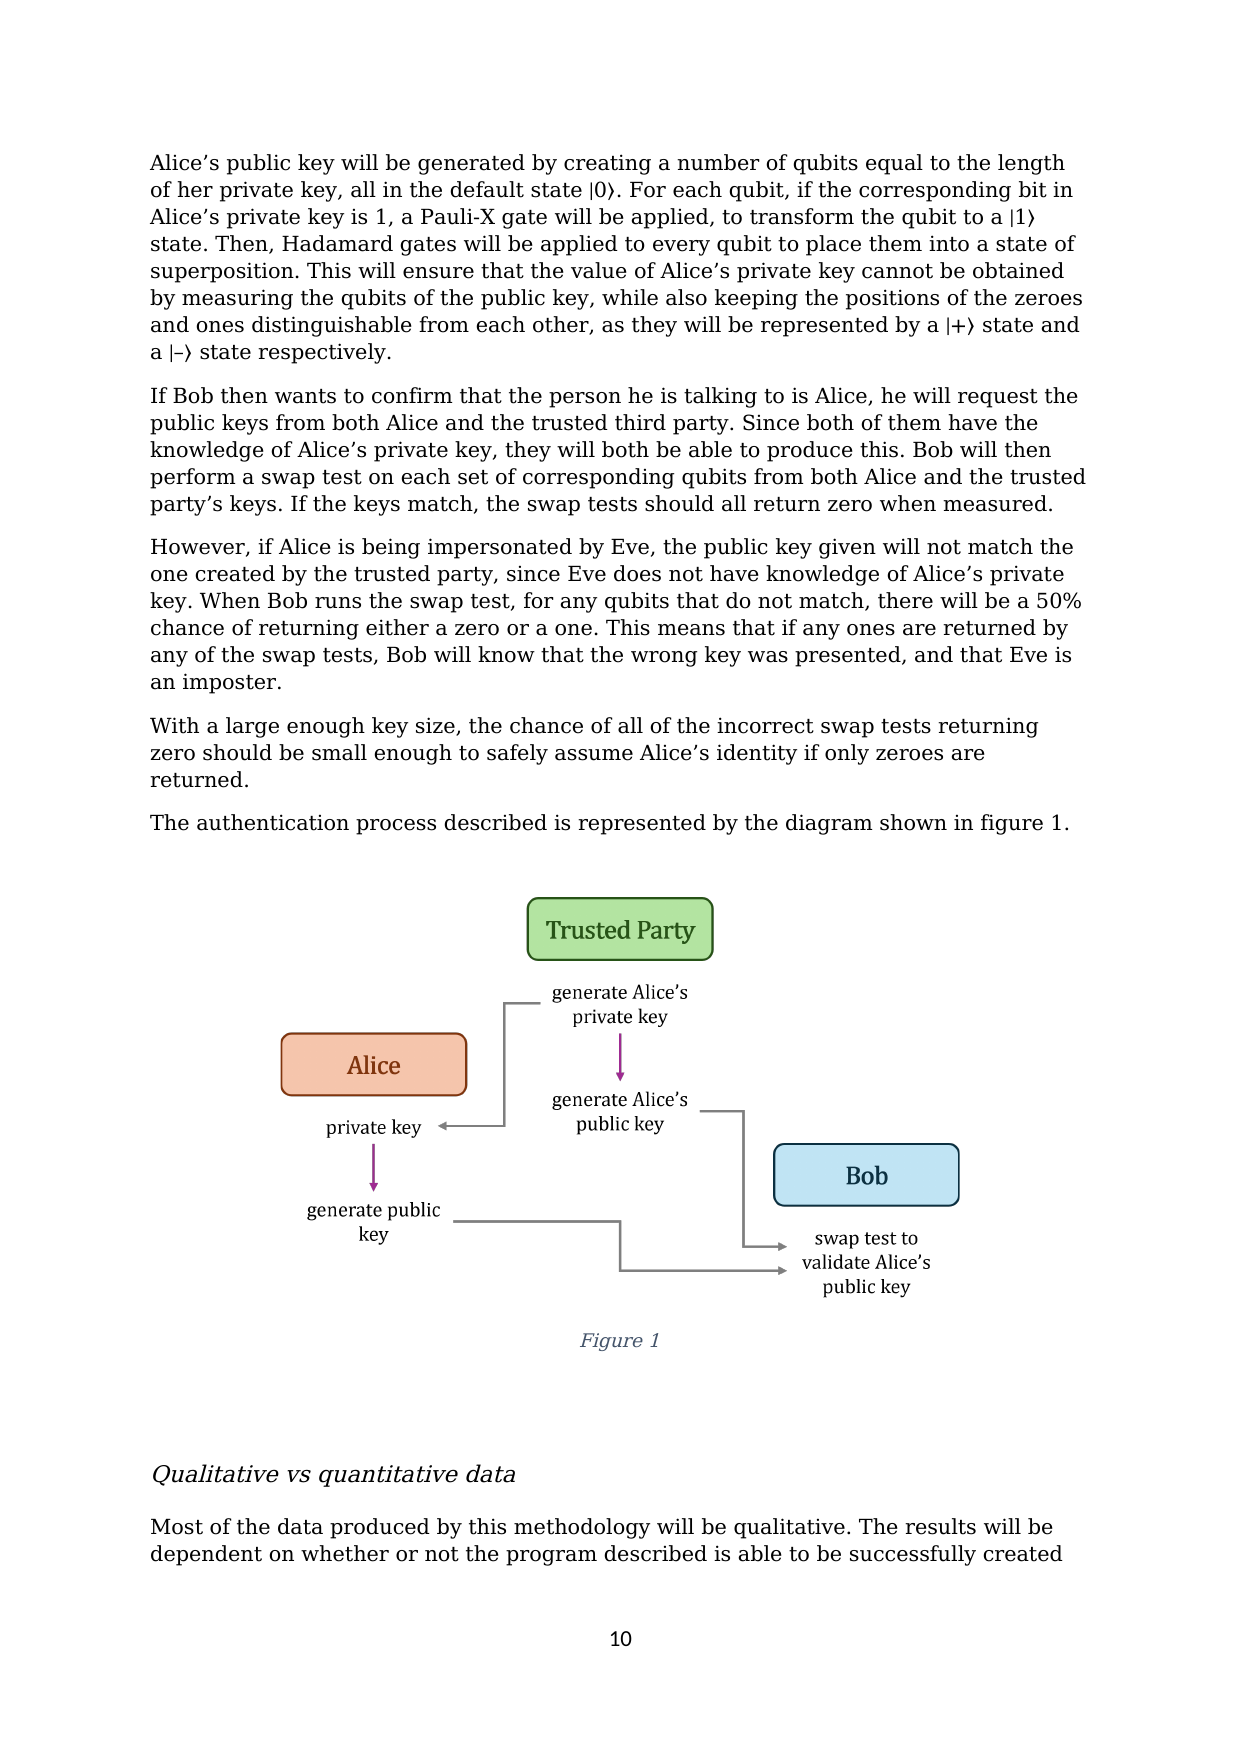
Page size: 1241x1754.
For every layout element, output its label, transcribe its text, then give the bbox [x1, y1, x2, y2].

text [150, 1514, 1090, 1566]
text Alice’s public key will be generated by creating a number of qubits equal to the length of her private key, all in the default state |0〉. For each qubit, if the corresponding bit in Alice’s private key is 1, a Pauli-X gate will be applied, to transform the qubit to a |1〉 state. Then, Hadamard gates will be applied to every qubit to place them into a state of superposition. This will ensure that the value of Alice’s private key cannot be obtained by measuring the qubits of the public key, while also keeping the positions of the zeroes and ones distinguishable from each other, as they will be represented by a |+〉 state and a |–〉 state respectively. [150, 150, 1090, 364]
text Figure 1 [150, 1329, 1090, 1351]
text If Bob then wants to confirm that the person he is talking to is Alice, he will request the public keys from both Alice and the trusted third party. Since both of them have the knowledge of Alice’s private key, they will both be able to produce this. Bob will then perform a swap test on each set of corresponding qubits from both Alice and the trusted party’s keys. If the keys match, the swap tests should all return zero when measured. [150, 382, 1090, 515]
picture [280, 897, 960, 1310]
text However, if Alice is being impersonated by Eve, the public key given will not match the one created by the trusted party, since Eve does not have knowledge of Alice’s private key. When Bob runs the swap test, for any qubits that do not match, there will be a 50% chance of returning either a zero or a one. This means that if any ones are returned by any of the swap tests, Bob will know that the wrong key was presented, and that Eve is an imposter. [150, 534, 1090, 694]
text The authentication process described is represented by the diagram shown in figure 1. [150, 810, 1090, 835]
text With a large enough key size, the chance of all of the incorrect swap tests returning zero should be small enough to safely assume Alice’s identity if only zeroes are returned. [150, 713, 1090, 792]
subtitle Qualitative vs quantitative data [150, 1459, 1090, 1487]
